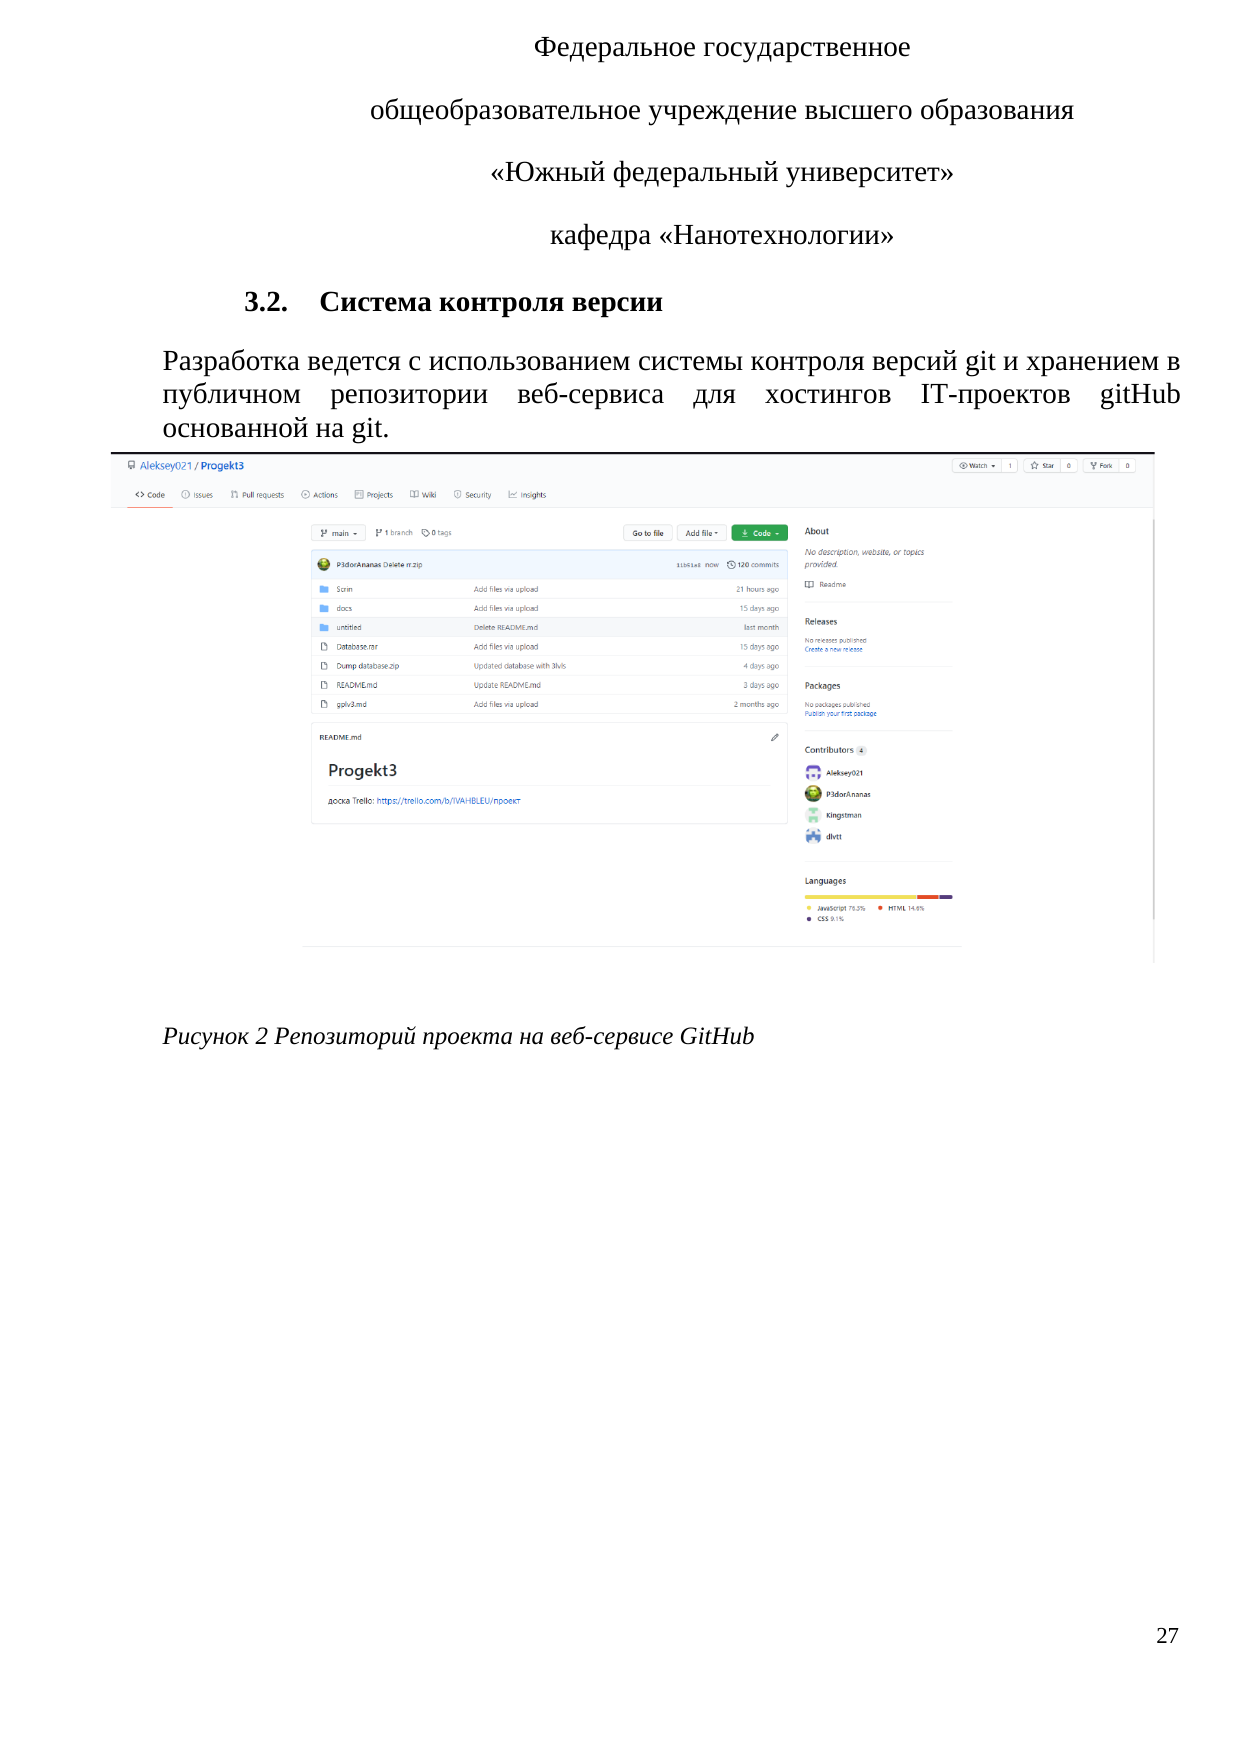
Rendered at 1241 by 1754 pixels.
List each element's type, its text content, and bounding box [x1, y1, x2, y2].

picture [110, 452, 1155, 963]
text Рисунок 2 Репозиторий проекта на веб-сервисе GitHub [162, 1021, 1207, 1050]
text Разработка ведется с использованием системы контроля версий git и хранением в публичном репозитории веб-сервиса для хостингов IT-проектов gitHub основанной на git. [162, 343, 1182, 444]
subtitle Система контроля версии [244, 284, 1207, 318]
